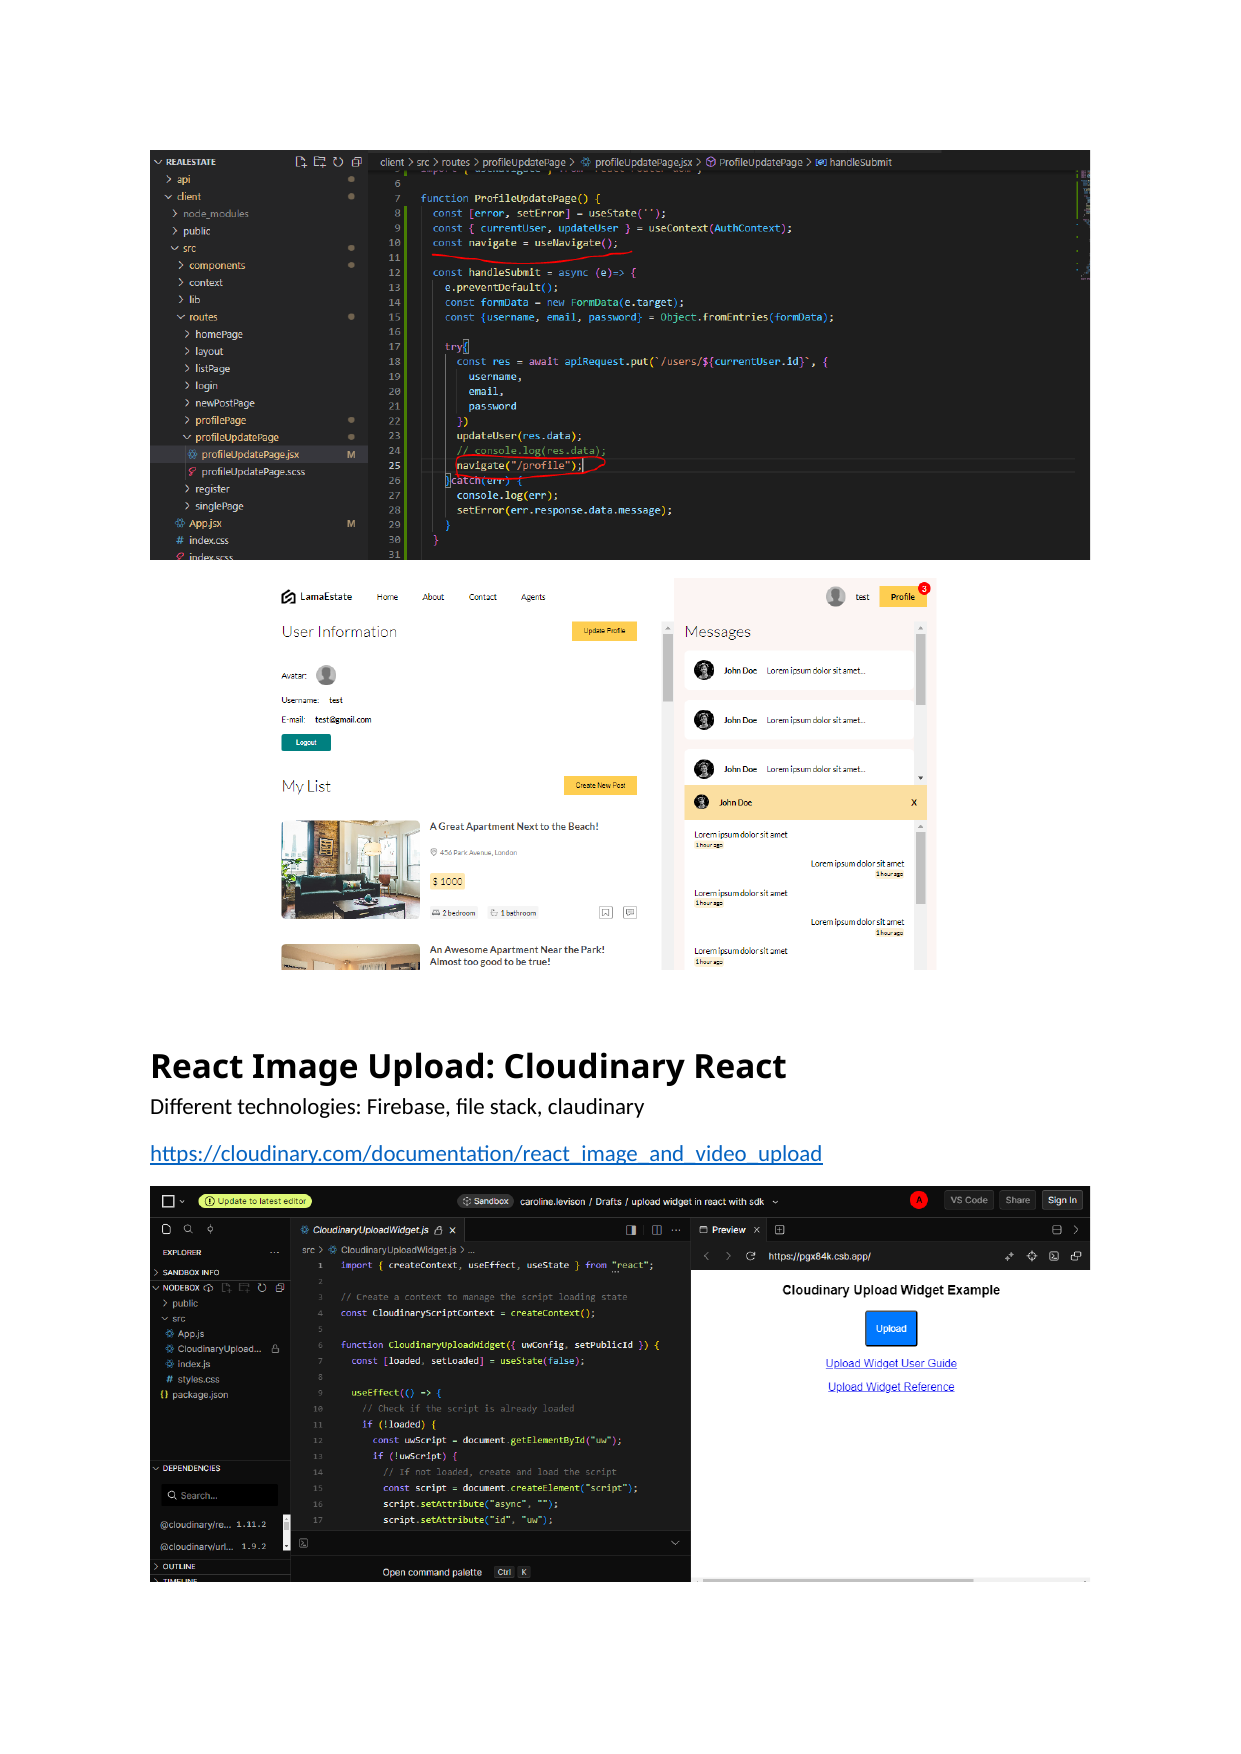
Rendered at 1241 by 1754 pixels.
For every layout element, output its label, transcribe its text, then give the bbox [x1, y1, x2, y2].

subtitle React Image Upload: Cloudinary React [150, 1043, 1090, 1089]
picture [150, 150, 1091, 560]
text Different technologies: Firebase, file stack, claudinary [150, 1092, 1090, 1120]
picture [150, 578, 1091, 970]
picture [150, 1186, 1091, 1582]
text https://cloudinary.com/documentation/react_image_and_video_upload [150, 1139, 1090, 1167]
